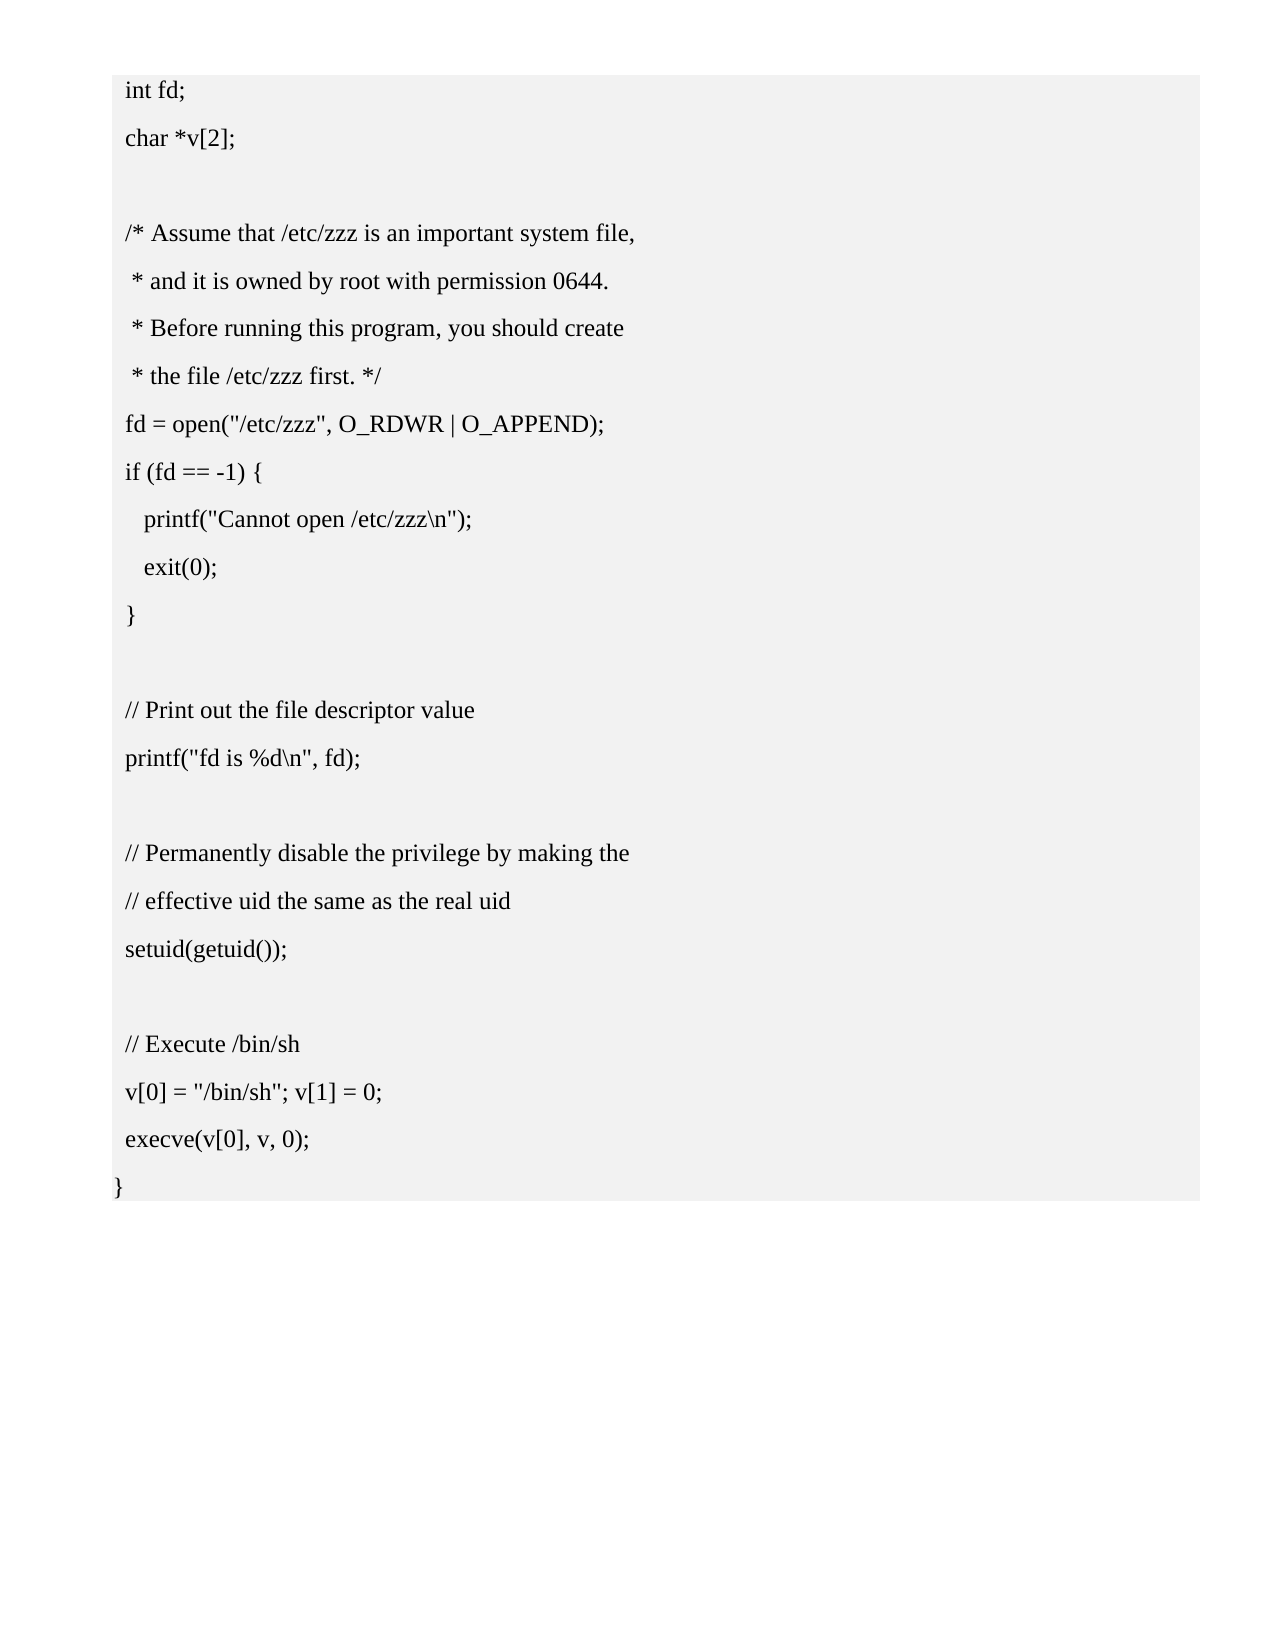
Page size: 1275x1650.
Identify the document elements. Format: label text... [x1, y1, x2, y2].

text // Permanently disable the privilege by making the [112, 838, 1200, 867]
text printf("Cannot open /etc/zzz\n"); [112, 504, 1200, 533]
text setuid(getuid()); [112, 934, 1200, 962]
text * the file /etc/zzz first. */ [112, 361, 1200, 390]
text } [112, 1172, 1200, 1201]
text if (fd == -1) { [112, 457, 1200, 485]
text int fd; [112, 75, 1200, 104]
text fd = open("/etc/zzz", O_RDWR | O_APPEND); [112, 409, 1200, 438]
text execve(v[0], v, 0); [112, 1124, 1200, 1153]
text // effective uid the same as the real uid [112, 886, 1200, 915]
text printf("fd is %d\n", fd); [112, 743, 1200, 772]
text * Before running this program, you should create [112, 313, 1200, 342]
text * and it is owned by root with permission 0644. [112, 266, 1200, 294]
text // Execute /bin/sh [112, 1029, 1200, 1058]
text exit(0); [112, 552, 1200, 581]
text char *v[2]; [112, 123, 1200, 151]
text v[0] = "/bin/sh"; v[1] = 0; [112, 1077, 1200, 1106]
text // Print out the file descriptor value [112, 695, 1200, 724]
text /* Assume that /etc/zzz is an important system file, [112, 218, 1200, 247]
text } [112, 600, 1200, 628]
